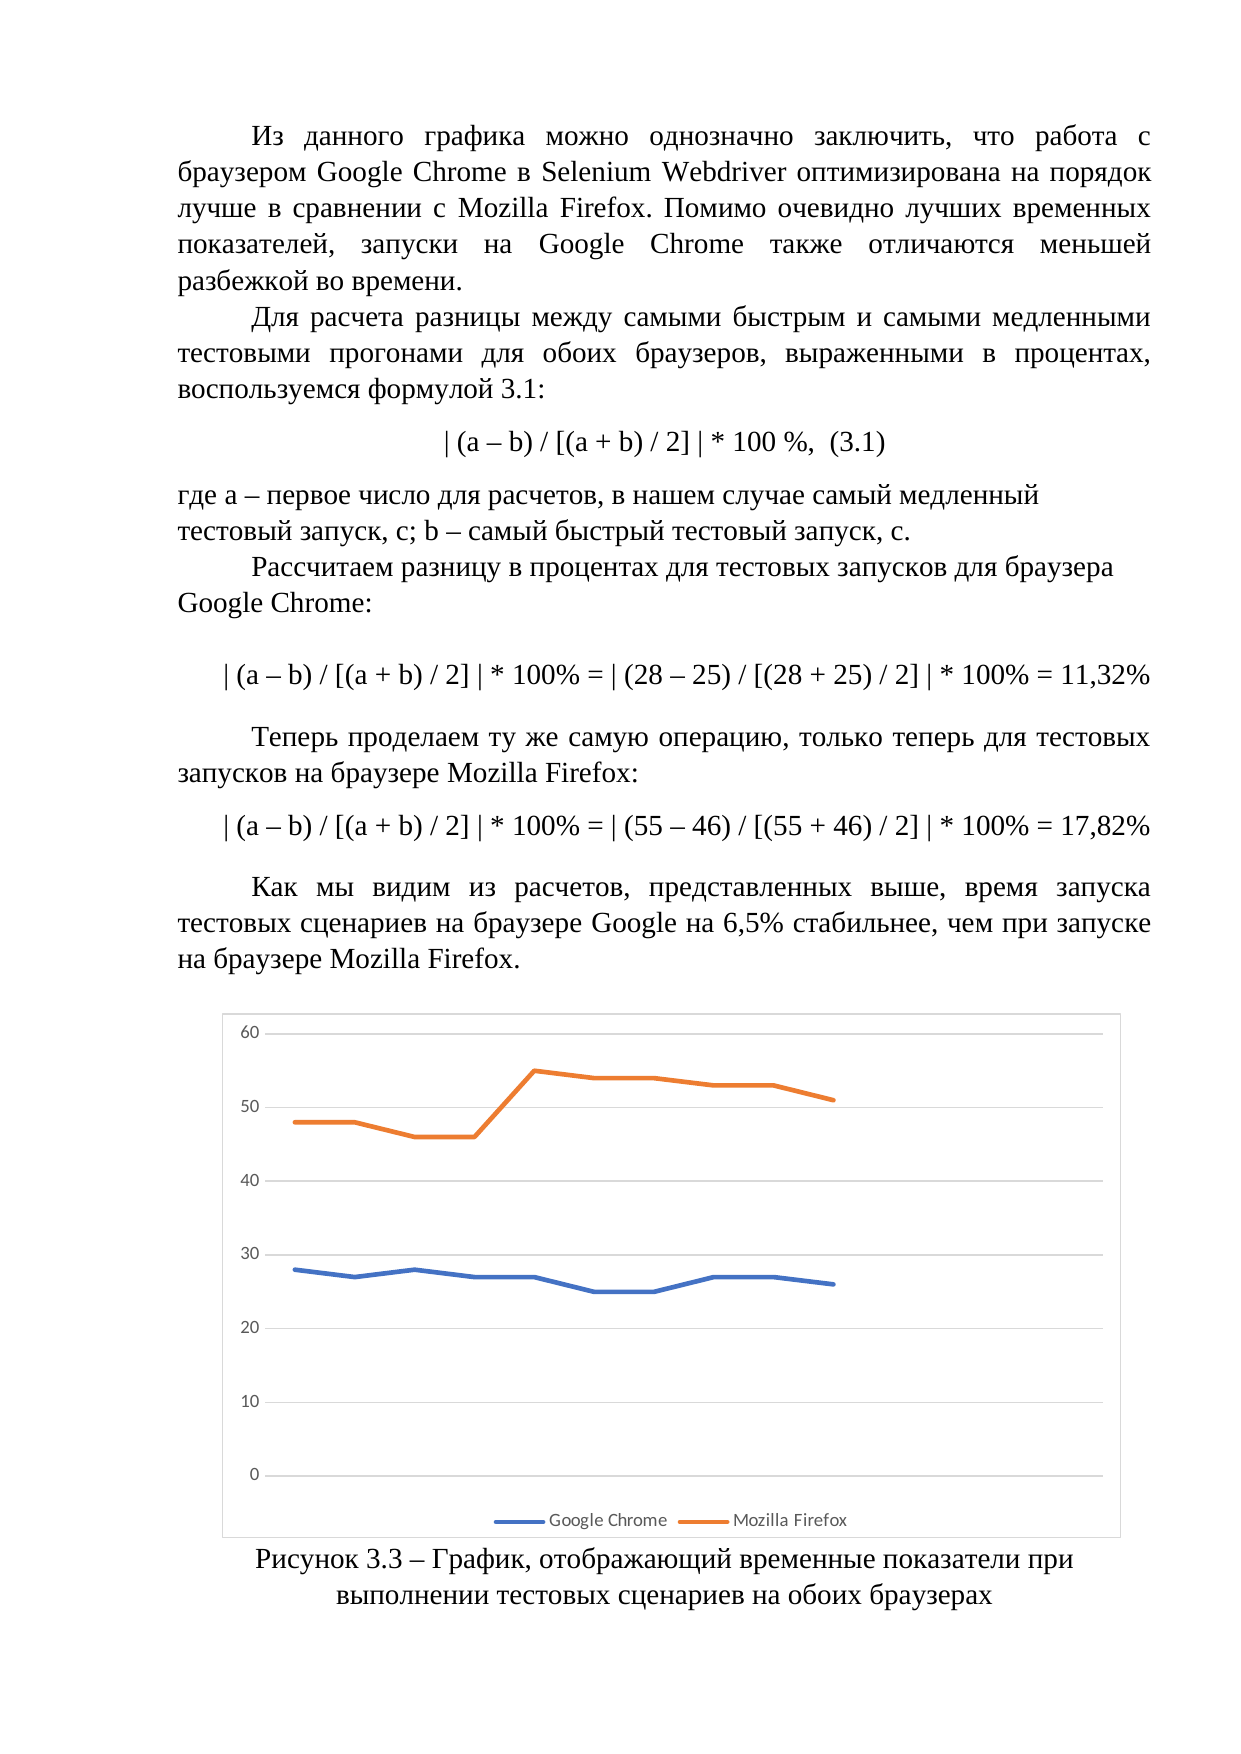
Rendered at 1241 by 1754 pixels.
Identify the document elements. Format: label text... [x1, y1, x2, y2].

text | (a – b) / [(a + b) / 2] | * 100% = | (55 – 46) / [(55 + 46) / 2] | * 100% = 17,82% [177, 808, 1152, 841]
text Рисунок 3.3 – График, отображающий временные показатели при выполнении тестовых сценариев на обоих браузерах [177, 1541, 1152, 1611]
text Рассчитаем разницу в процентах для тестовых запусков для браузера Google Chrome: [177, 549, 1152, 619]
text | (a – b) / [(a + b) / 2] | * 100 %, (3.1) [177, 424, 1152, 457]
text Из данного графика можно однозначно заключить, что работа с браузером Google Chrome в Selenium Webdriver оптимизирована на порядок лучше в сравнении с Mozilla Firefox. Помимо очевидно лучших временных показателей, запуски на Google Chrome также отличаются меньшей разбежкой во времени. [177, 118, 1152, 296]
text Теперь проделаем ту же самую операцию, только теперь для тестовых запусков на браузере Mozilla Firefox: [177, 719, 1152, 788]
text Как мы видим из расчетов, представленных выше, время запуска тестовых сценариев на браузере Google на 6,5% стабильнее, чем при запуске на браузере Mozilla Firefox. [177, 869, 1152, 974]
text Для расчета разницы между самыми быстрым и самыми медленными тестовыми прогонами для обоих браузеров, выраженными в процентах, воспользуемся формулой 3.1: [177, 299, 1152, 405]
text где a – первое число для расчетов, в нашем случае самый медленный тестовый запуск, с; b – самый быстрый тестовый запуск, с. [177, 477, 1152, 546]
text | (a – b) / [(a + b) / 2] | * 100% = | (28 – 25) / [(28 + 25) / 2] | * 100% = 11,32% [177, 657, 1152, 691]
